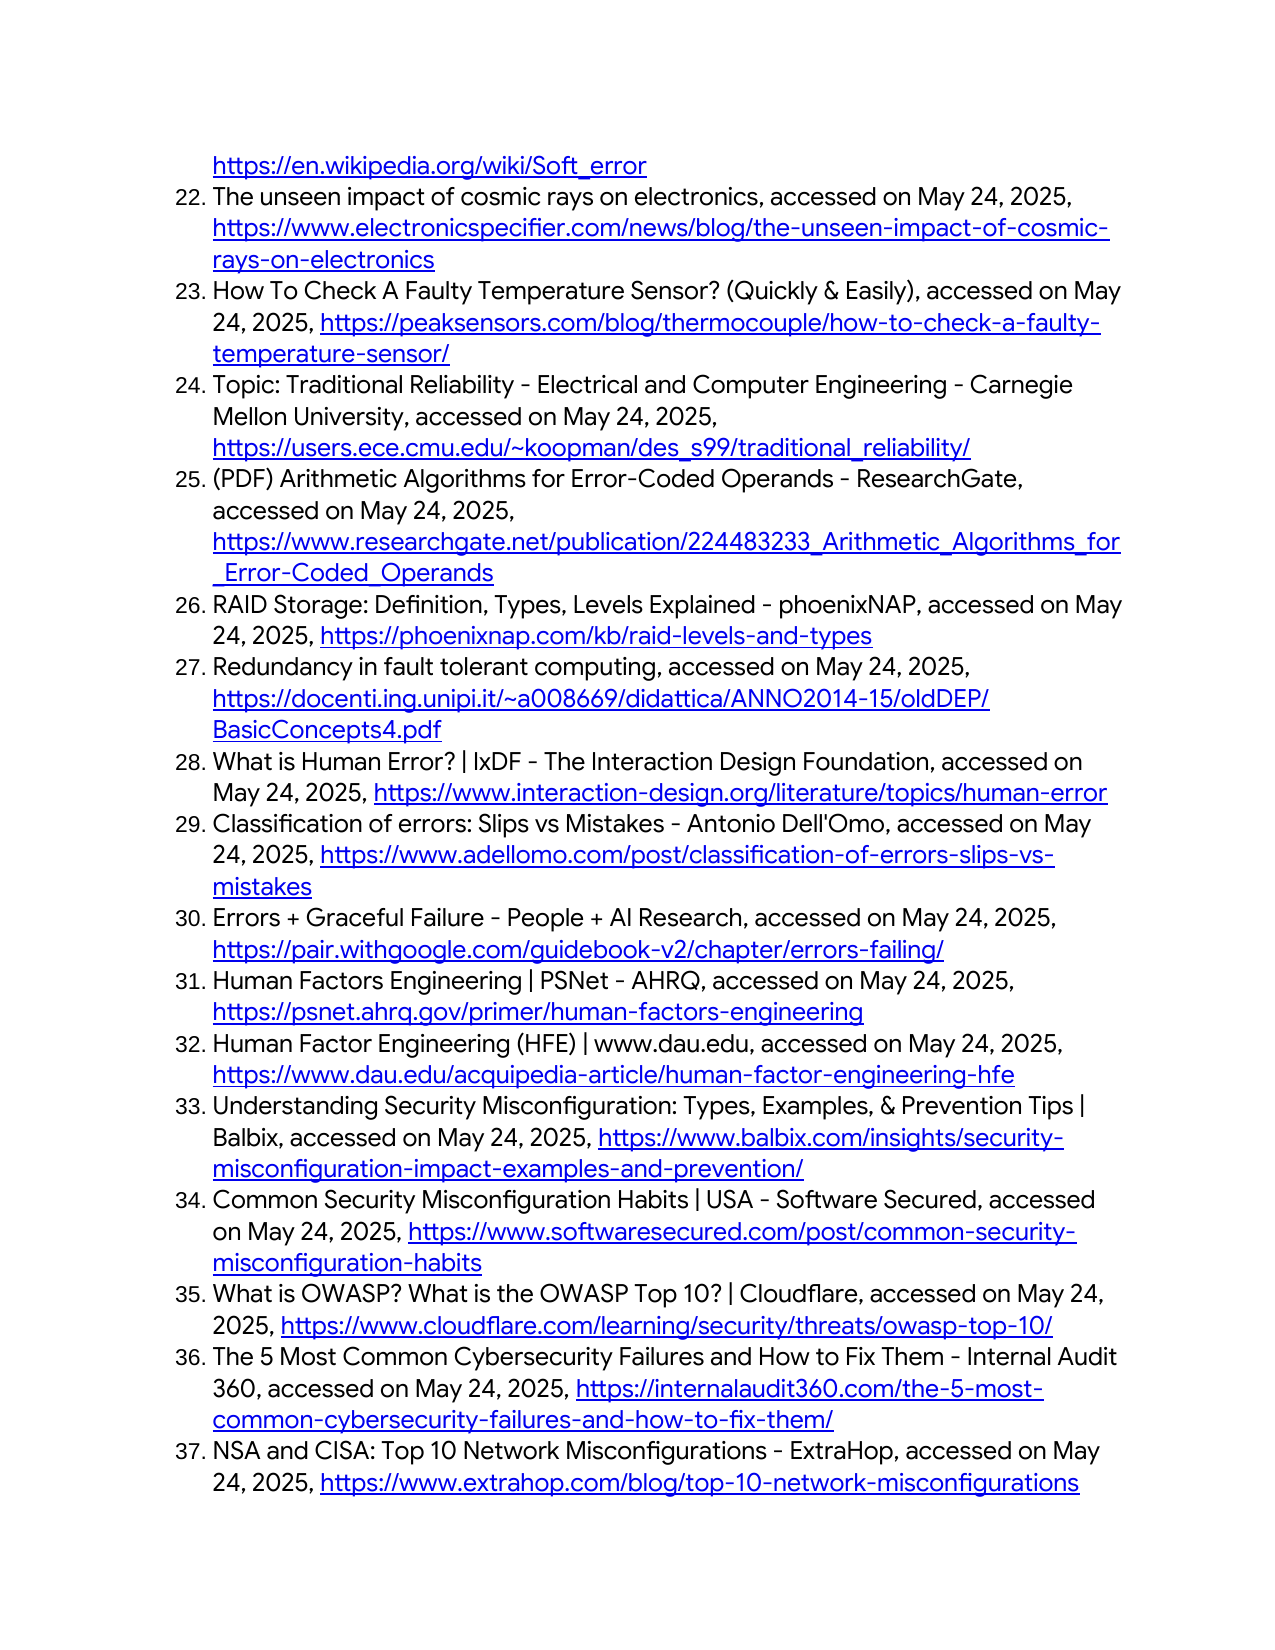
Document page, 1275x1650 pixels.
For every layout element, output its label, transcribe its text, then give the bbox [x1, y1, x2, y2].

list NSA and CISA: Top 10 Network Misconfigurations - ExtraHop, accessed on May 24, 2025, https://www.extrahop.com/blog/top-10-network-misconfigurations [175, 1436, 1125, 1498]
list Redundancy in fault tolerant computing, accessed on May 24, 2025, https://docenti.ing.unipi.it/~a008669/didattica/ANNO2014-15/oldDEP/BasicConcepts4.pdf [175, 652, 1125, 746]
list The 5 Most Common Cybersecurity Failures and How to Fix Them - Internal Audit 360, accessed on May 24, 2025, https://internalaudit360.com/the-5-most-common-cybersecurity-failures-and-how-to-fix-them/ [175, 1341, 1125, 1436]
list Classification of errors: Slips vs Mistakes - Antonio Dell'Omo, accessed on May 24, 2025, https://www.adellomo.com/post/classification-of-errors-slips-vs-mistakes [175, 808, 1125, 902]
list The unseen impact of cosmic rays on electronics, accessed on May 24, 2025, https://www.electronicspecifier.com/news/blog/the-unseen-impact-of-cosmic-rays-on-electronics [175, 181, 1125, 275]
list What is OWASP? What is the OWASP Top 10? | Cloudflare, accessed on May 24, 2025, https://www.cloudflare.com/learning/security/threats/owasp-top-10/ [175, 1279, 1125, 1341]
list RAID Storage: Definition, Types, Levels Explained - phoenixNAP, accessed on May 24, 2025, https://phoenixnap.com/kb/raid-levels-and-types [175, 589, 1125, 652]
list What is Human Error? | IxDF - The Interaction Design Foundation, accessed on May 24, 2025, https://www.interaction-design.org/literature/topics/human-error [175, 746, 1125, 808]
list Errors + Graceful Failure - People + AI Research, accessed on May 24, 2025, https://pair.withgoogle.com/guidebook-v2/chapter/errors-failing/ [175, 902, 1125, 965]
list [175, 150, 1125, 181]
list (PDF) Arithmetic Algorithms for Error-Coded Operands - ResearchGate, accessed on May 24, 2025, https://www.researchgate.net/publication/224483233_Arithmetic_Algorithms_for_Error-Coded_Operands [175, 463, 1125, 589]
list How To Check A Faulty Temperature Sensor? (Quickly & Easily), accessed on May 24, 2025, https://peaksensors.com/blog/thermocouple/how-to-check-a-faulty-temperature-sensor/ [175, 275, 1125, 369]
list Understanding Security Misconfiguration: Types, Examples, & Prevention Tips | Balbix, accessed on May 24, 2025, https://www.balbix.com/insights/security-misconfiguration-impact-examples-and-prevention/ [175, 1091, 1125, 1185]
list Human Factors Engineering | PSNet - AHRQ, accessed on May 24, 2025, https://psnet.ahrq.gov/primer/human-factors-engineering [175, 965, 1125, 1028]
list Common Security Misconfiguration Habits | USA - Software Secured, accessed on May 24, 2025, https://www.softwaresecured.com/post/common-security-misconfiguration-habits [175, 1185, 1125, 1279]
list Human Factor Engineering (HFE) | www.dau.edu, accessed on May 24, 2025, https://www.dau.edu/acquipedia-article/human-factor-engineering-hfe [175, 1028, 1125, 1091]
list Topic: Traditional Reliability - Electrical and Computer Engineering - Carnegie Mellon University, accessed on May 24, 2025, https://users.ece.cmu.edu/~koopman/des_s99/traditional_reliability/ [175, 369, 1125, 463]
